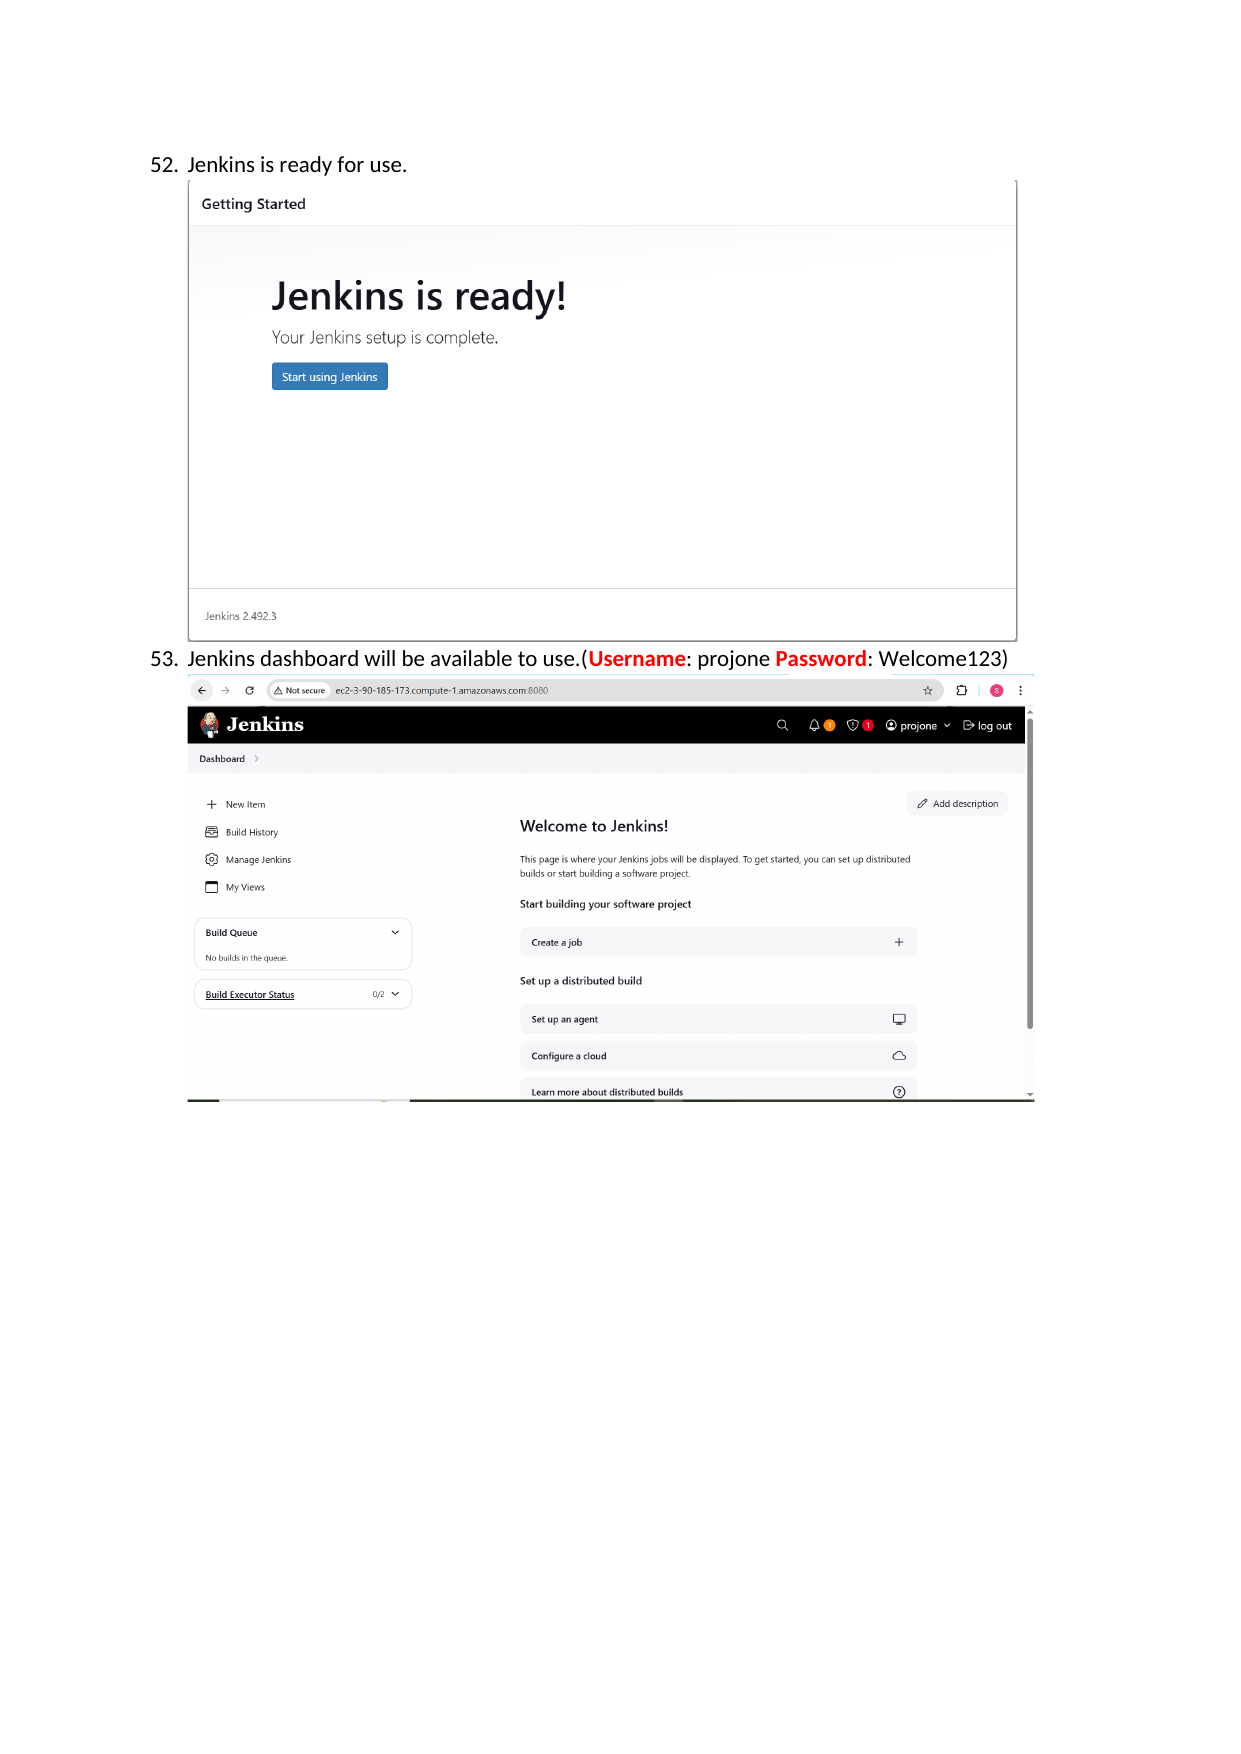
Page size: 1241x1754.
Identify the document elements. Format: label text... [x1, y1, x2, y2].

picture [187, 180, 1018, 642]
picture [187, 674, 1035, 1102]
